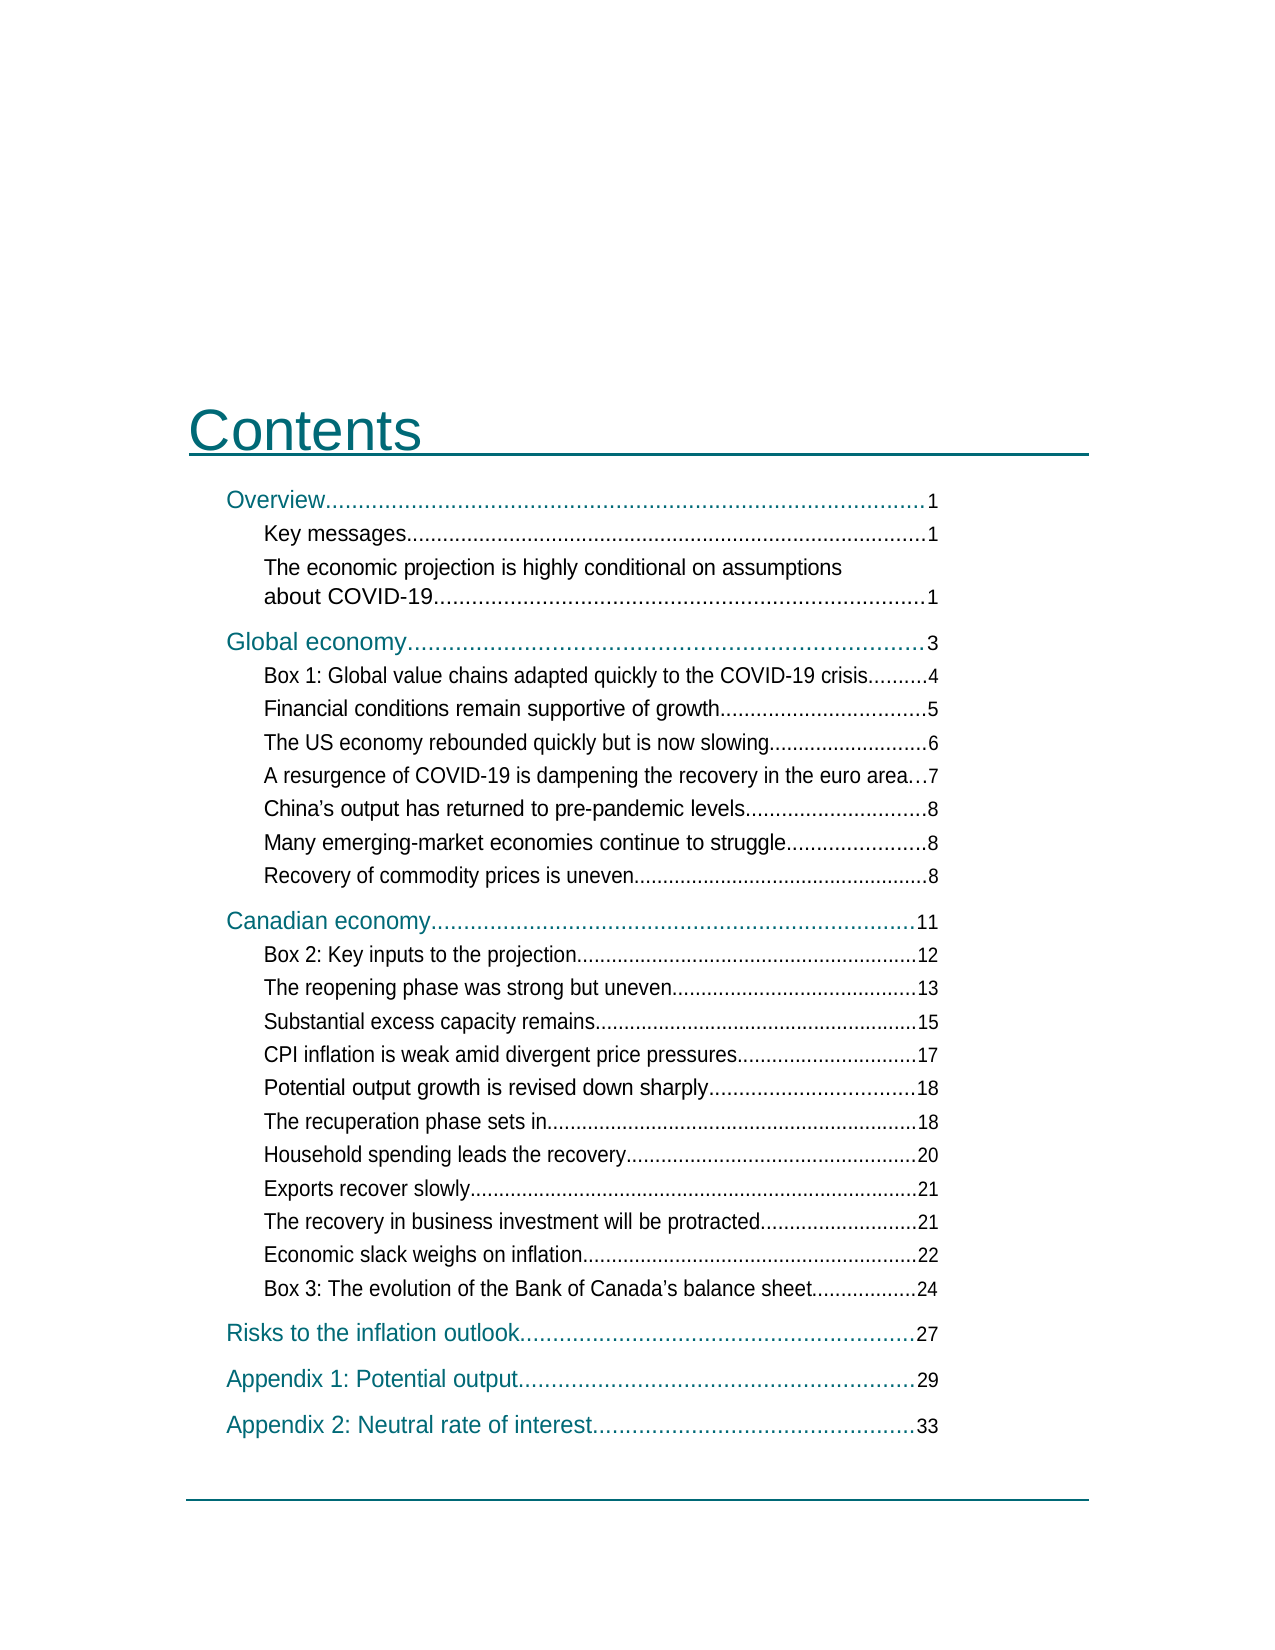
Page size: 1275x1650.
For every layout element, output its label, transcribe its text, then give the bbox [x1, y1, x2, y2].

subtitle Contents [73, 395, 1204, 462]
